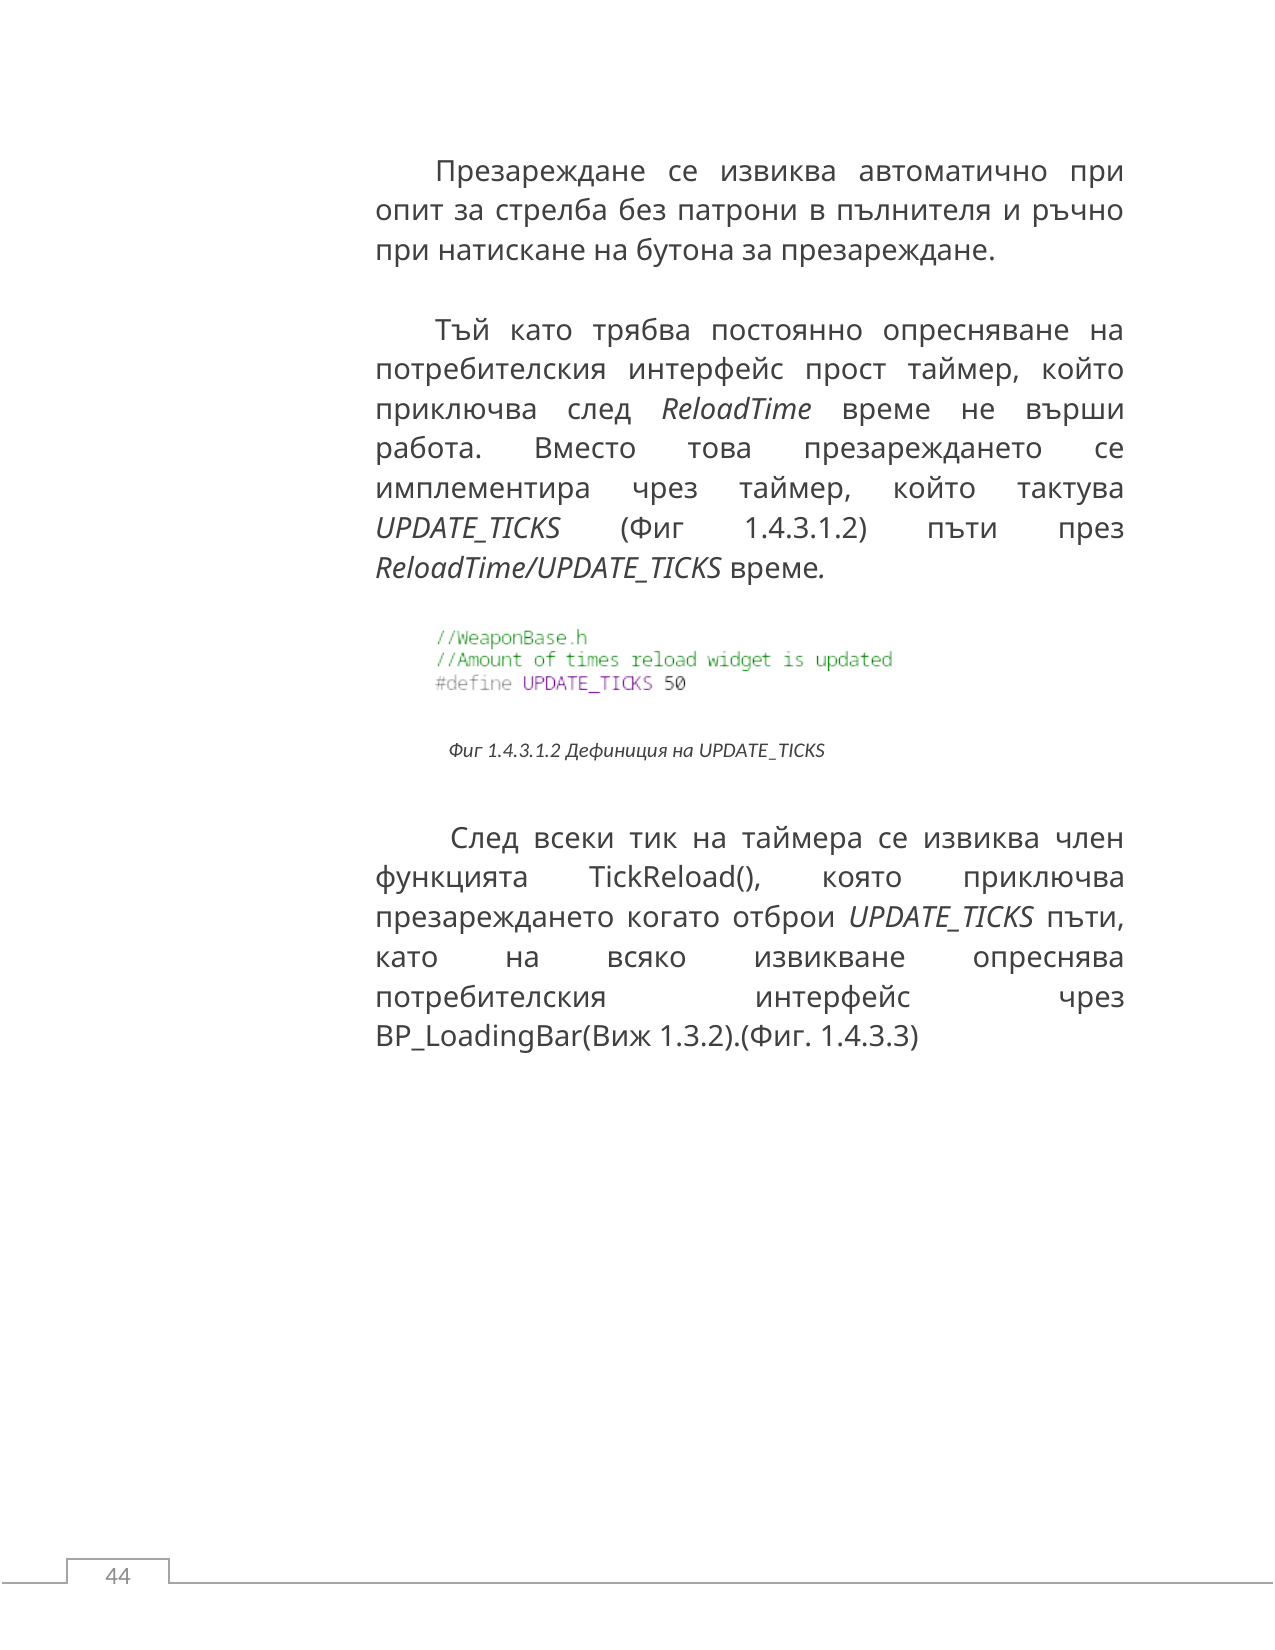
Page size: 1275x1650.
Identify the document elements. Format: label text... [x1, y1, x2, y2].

list Тъй като трябва постоянно опресняване на потребителския интерфейс прост таймер, който приключва след ReloadTime време не върши работа. Вместо това презареждането се имплементира чрез таймер, който тактува UPDATE_TICKS (Фиг 1.4.3.1.2) пъти през ReloadTime/UPDATE_TICKS време. [375, 309, 1125, 587]
list Презареждане се извиква автоматично при опит за стрелба без патрони в пълнителя и ръчно при натискане на бутона за презареждане. [375, 150, 1125, 269]
text След всеки тик на таймера се извиква член функцията TickReload(), която приключва презареждането когато отброи UPDATE_TICKS пъти, като на всяко извикване опреснява потребителския интерфейс чрез BP_LoadingBar(Виж 1.3.2).(Фиг. 1.4.3.3) [375, 817, 1125, 1055]
